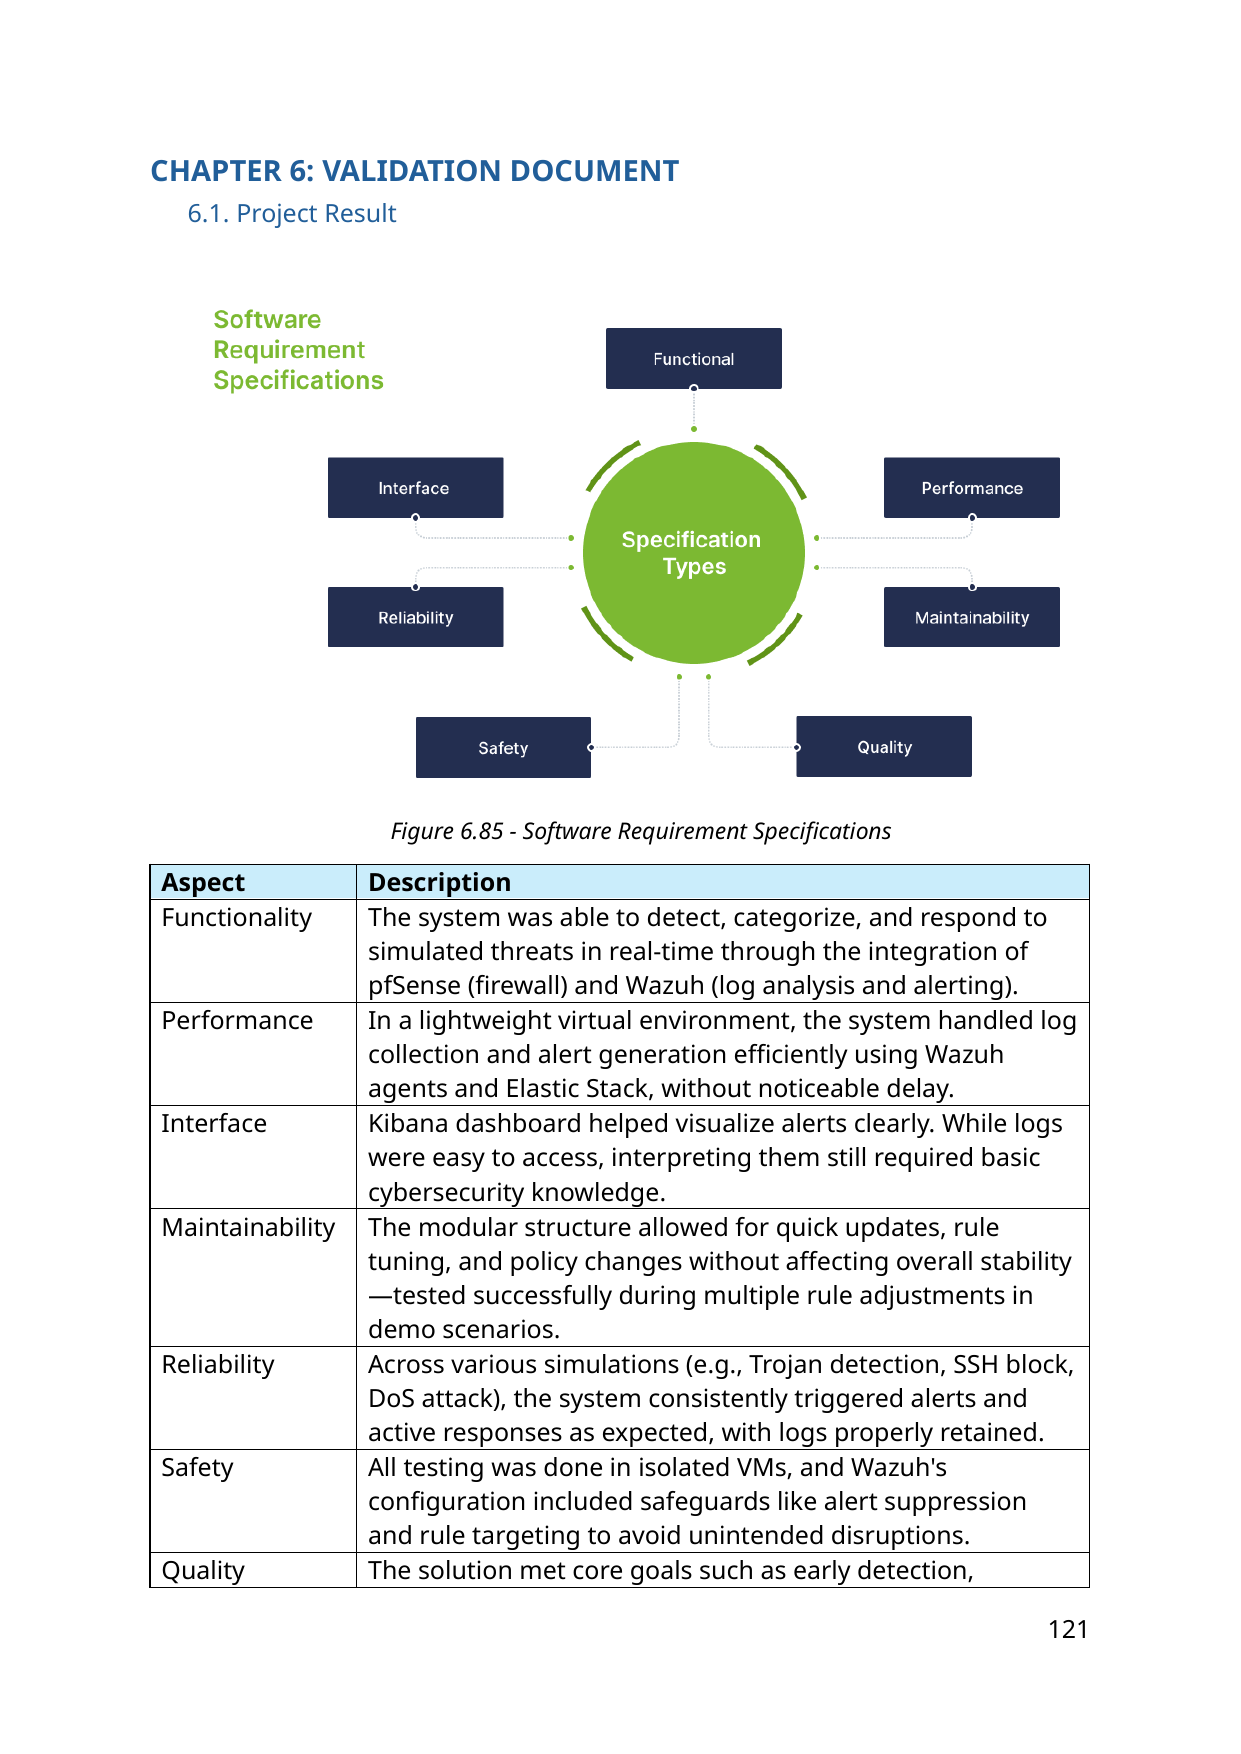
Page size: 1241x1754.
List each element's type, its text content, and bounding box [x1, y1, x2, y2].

table_cell Maintainability [151, 1209, 356, 1346]
table_cell Kibana dashboard helped visualize alerts clearly. While logs were easy to access, interpreting them still required basic cybersecurity knowledge. [357, 1106, 1089, 1208]
table_cell Functionality [151, 900, 356, 1002]
picture [194, 286, 1082, 798]
subtitle Project Result [187, 196, 1090, 230]
table_cell Quality [151, 1553, 356, 1587]
table_cell Safety [151, 1450, 356, 1552]
table_cell Performance [151, 1003, 356, 1105]
table_cell Across various simulations (e.g., Trojan detection, SSH block, DoS attack), the system consistently triggered alerts and active responses as expected, with logs properly retained. [357, 1347, 1089, 1449]
table_cell All testing was done in isolated VMs, and Wazuh's configuration included safeguards like alert suppression and rule targeting to avoid unintended disruptions. [357, 1450, 1089, 1552]
table_cell Reliability [151, 1347, 356, 1449]
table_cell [357, 1553, 1089, 1587]
subtitle VALIDATION DOCUMENT [150, 150, 1090, 190]
table_cell Interface [151, 1106, 356, 1208]
table_cell The modular structure allowed for quick updates, rule tuning, and policy changes without affecting overall stability—tested successfully during multiple rule adjustments in demo scenarios. [357, 1209, 1089, 1346]
table_cell The system was able to detect, categorize, and respond to simulated threats in real-time through the integration of pfSense (firewall) and Wazuh (log analysis and alerting). [357, 900, 1089, 1002]
table_cell In a lightweight virtual environment, the system handled log collection and alert generation efficiently using Wazuh agents and Elastic Stack, without noticeable delay. [357, 1003, 1089, 1105]
table_header Aspect [151, 865, 356, 898]
table_header Description [357, 865, 1089, 898]
